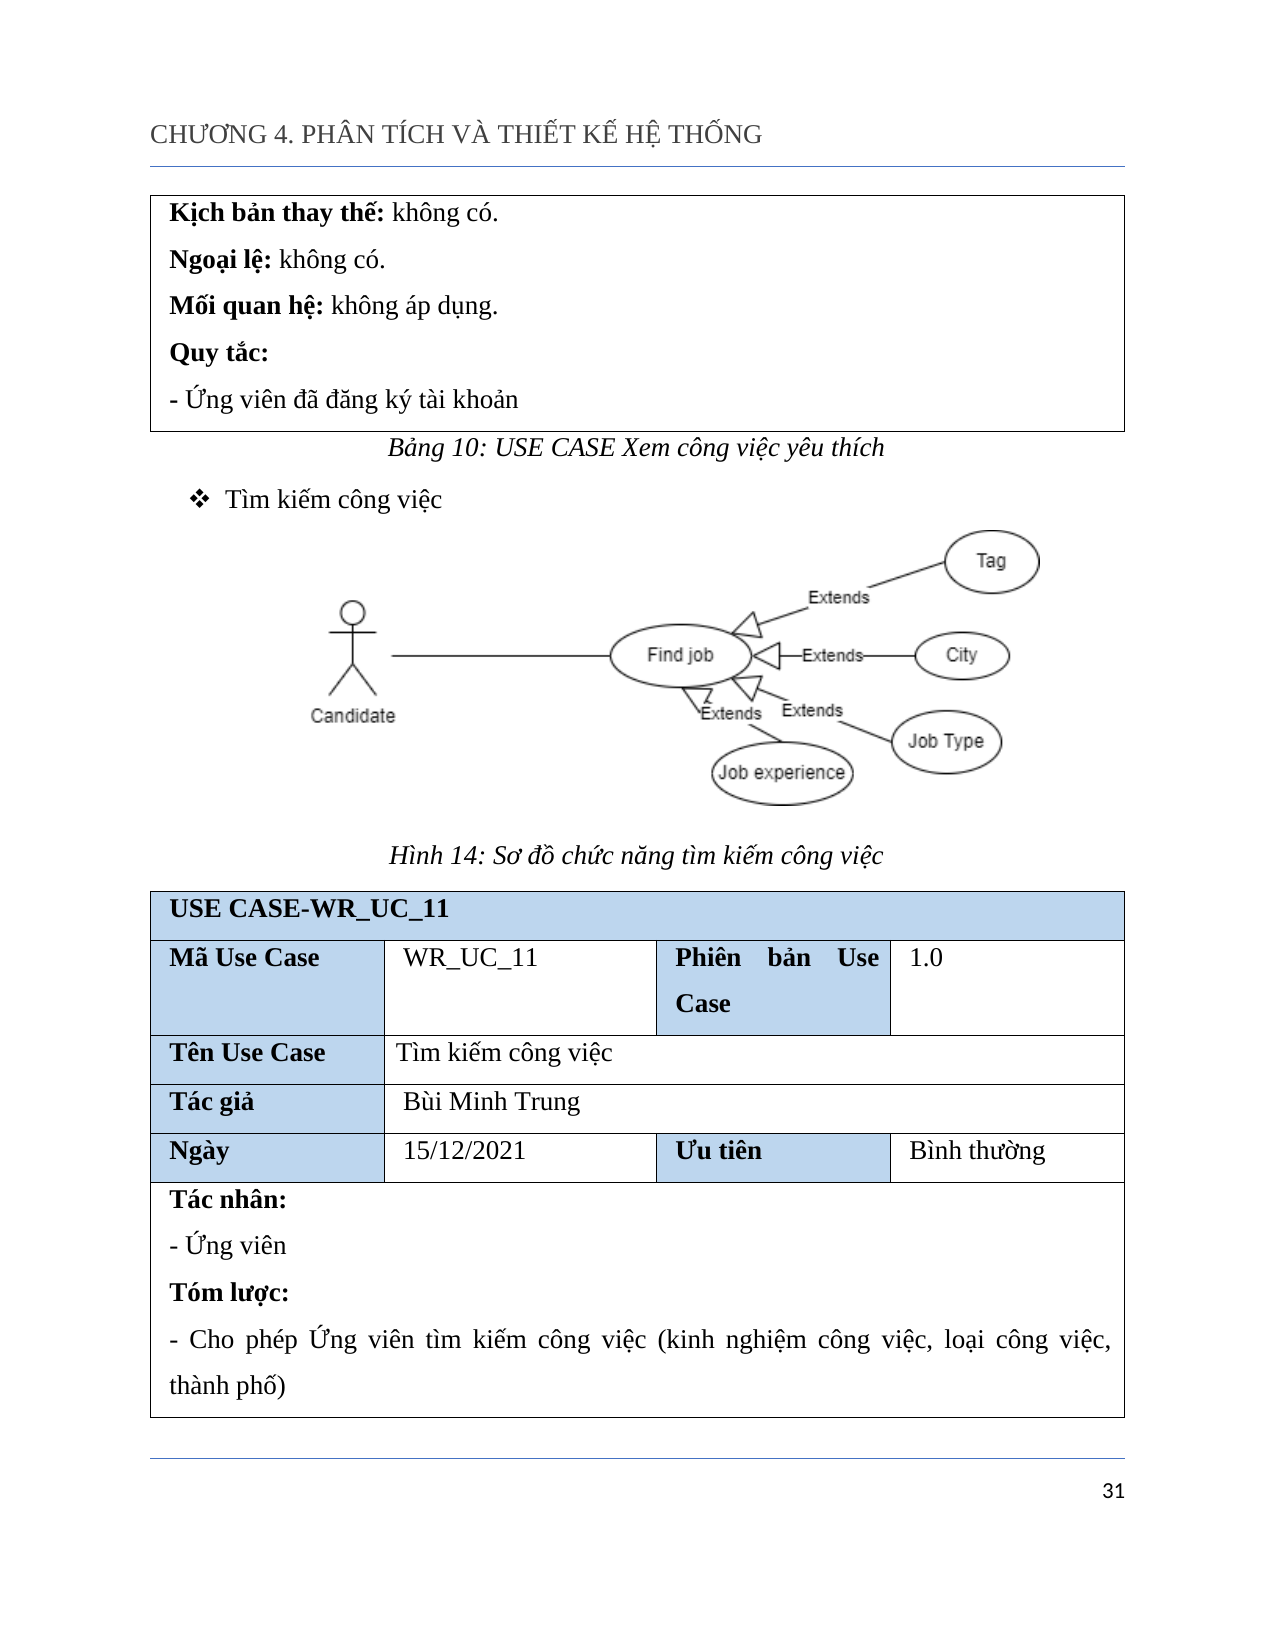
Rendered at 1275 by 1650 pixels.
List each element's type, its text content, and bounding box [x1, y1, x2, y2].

picture [310, 530, 1040, 806]
text Bảng 10: USE CASE Xem công việc yêu thích [150, 432, 1125, 463]
table_cell Bùi Minh Trung [385, 1085, 1124, 1133]
table_cell 15/12/2021 [385, 1134, 656, 1182]
table_header USE CASE-WR_UC_11 [151, 892, 1124, 940]
table_cell Mã Use Case [151, 941, 384, 1035]
table_cell WR_UC_11 [385, 941, 656, 1035]
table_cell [151, 1183, 1124, 1417]
text Hình 14: Sơ đồ chức năng tìm kiếm công việc [150, 839, 1125, 870]
table_cell Ưu tiên [657, 1134, 890, 1182]
table_cell Tìm kiếm công việc [385, 1036, 1124, 1084]
table_cell Tên Use Case [151, 1036, 384, 1084]
table_cell Bình thường [891, 1134, 1124, 1182]
table_cell 1.0 [891, 941, 1124, 1035]
table_cell Phiên bản Use Case [657, 941, 890, 1035]
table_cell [151, 196, 1124, 431]
list Tìm kiếm công việc [187, 483, 1125, 515]
table_cell Ngày [151, 1134, 384, 1182]
table_cell Tác giả [151, 1085, 384, 1133]
